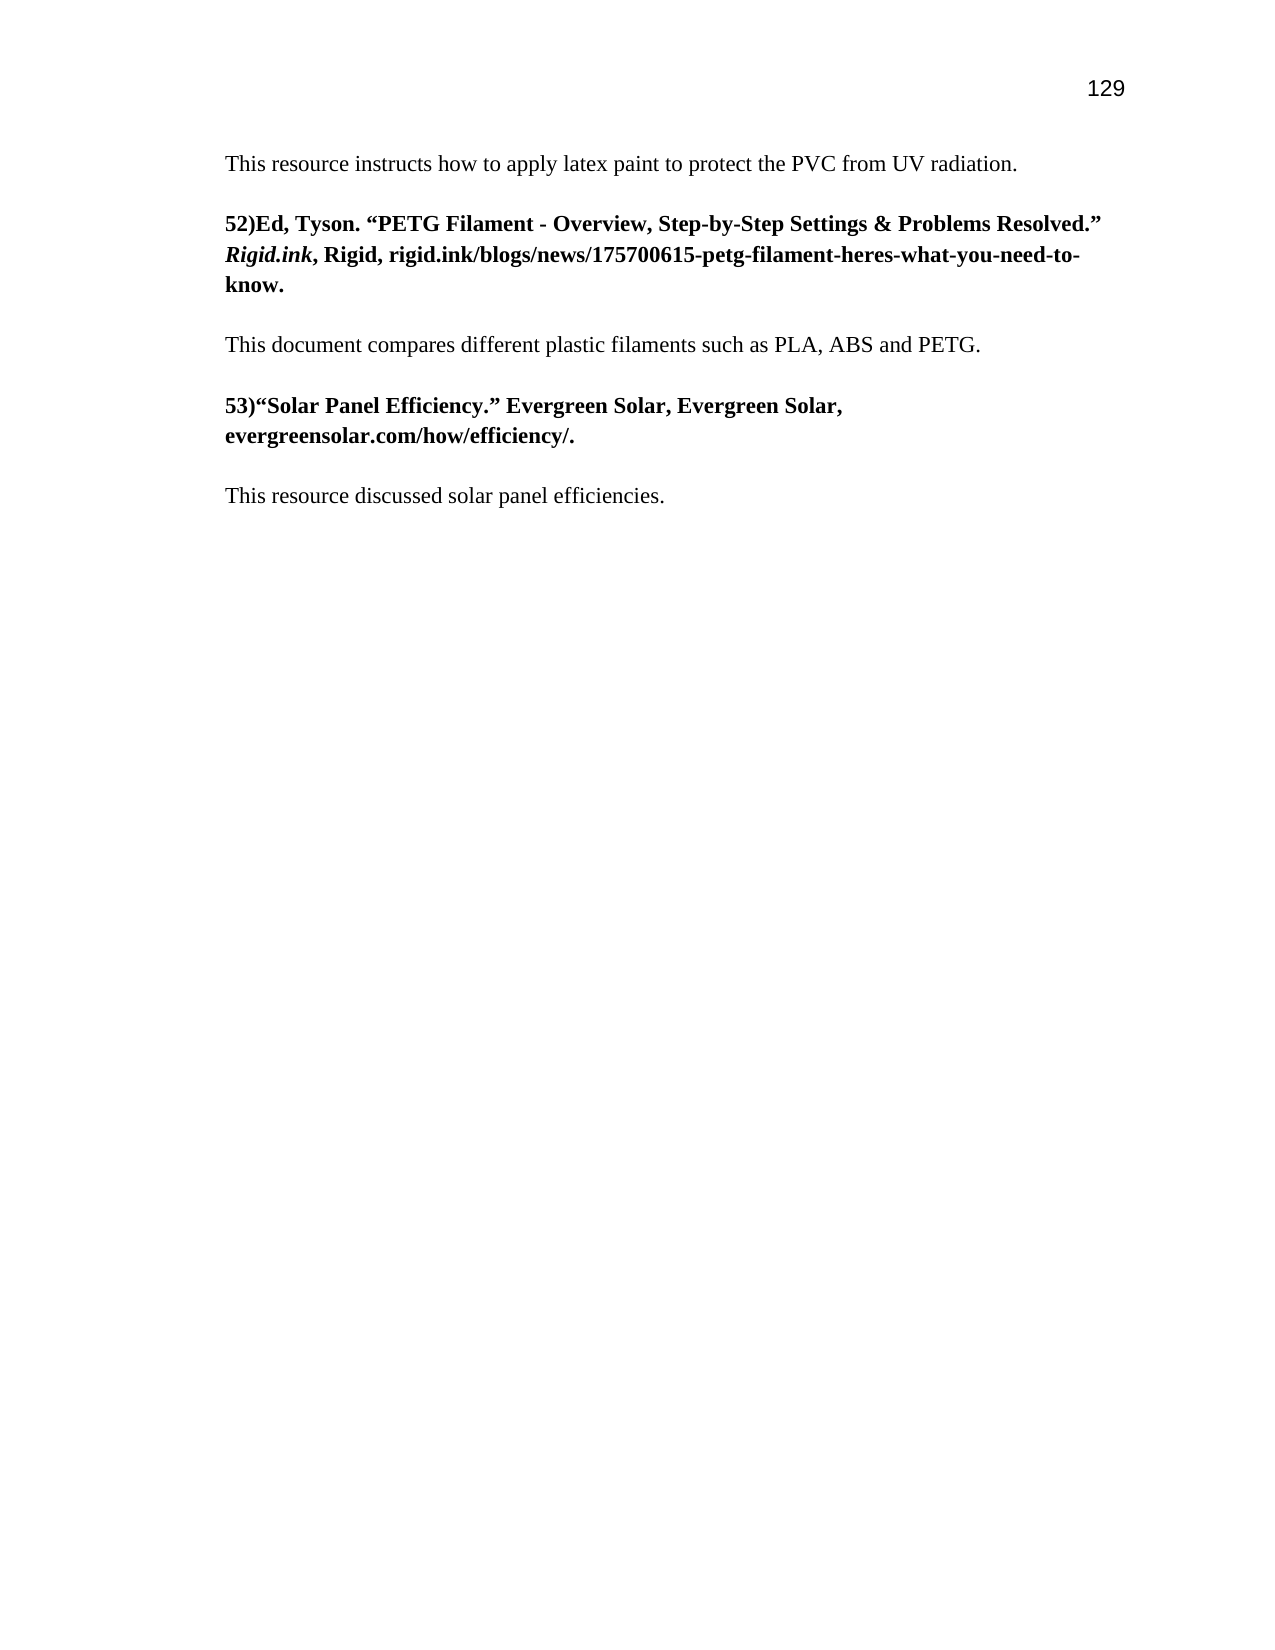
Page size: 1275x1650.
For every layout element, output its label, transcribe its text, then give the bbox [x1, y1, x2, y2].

text This resource discussed solar panel efficiencies. [225, 482, 1125, 509]
text 52)Ed, Tyson. “PETG Filament - Overview, Step-by-Step Settings & Problems Resolved.” Rigid.ink, Rigid, rigid.ink/blogs/news/175700615-petg-filament-heres-what-you-need-to-know. [225, 210, 1125, 297]
text 53)“Solar Panel Efficiency.” Evergreen Solar, Evergreen Solar, evergreensolar.com/how/efficiency/. [225, 392, 1125, 448]
text This resource instructs how to apply latex paint to protect the PVC from UV radiation. [225, 150, 1125, 176]
text This document compares different plastic filaments such as PLA, ABS and PETG. [225, 331, 1125, 358]
